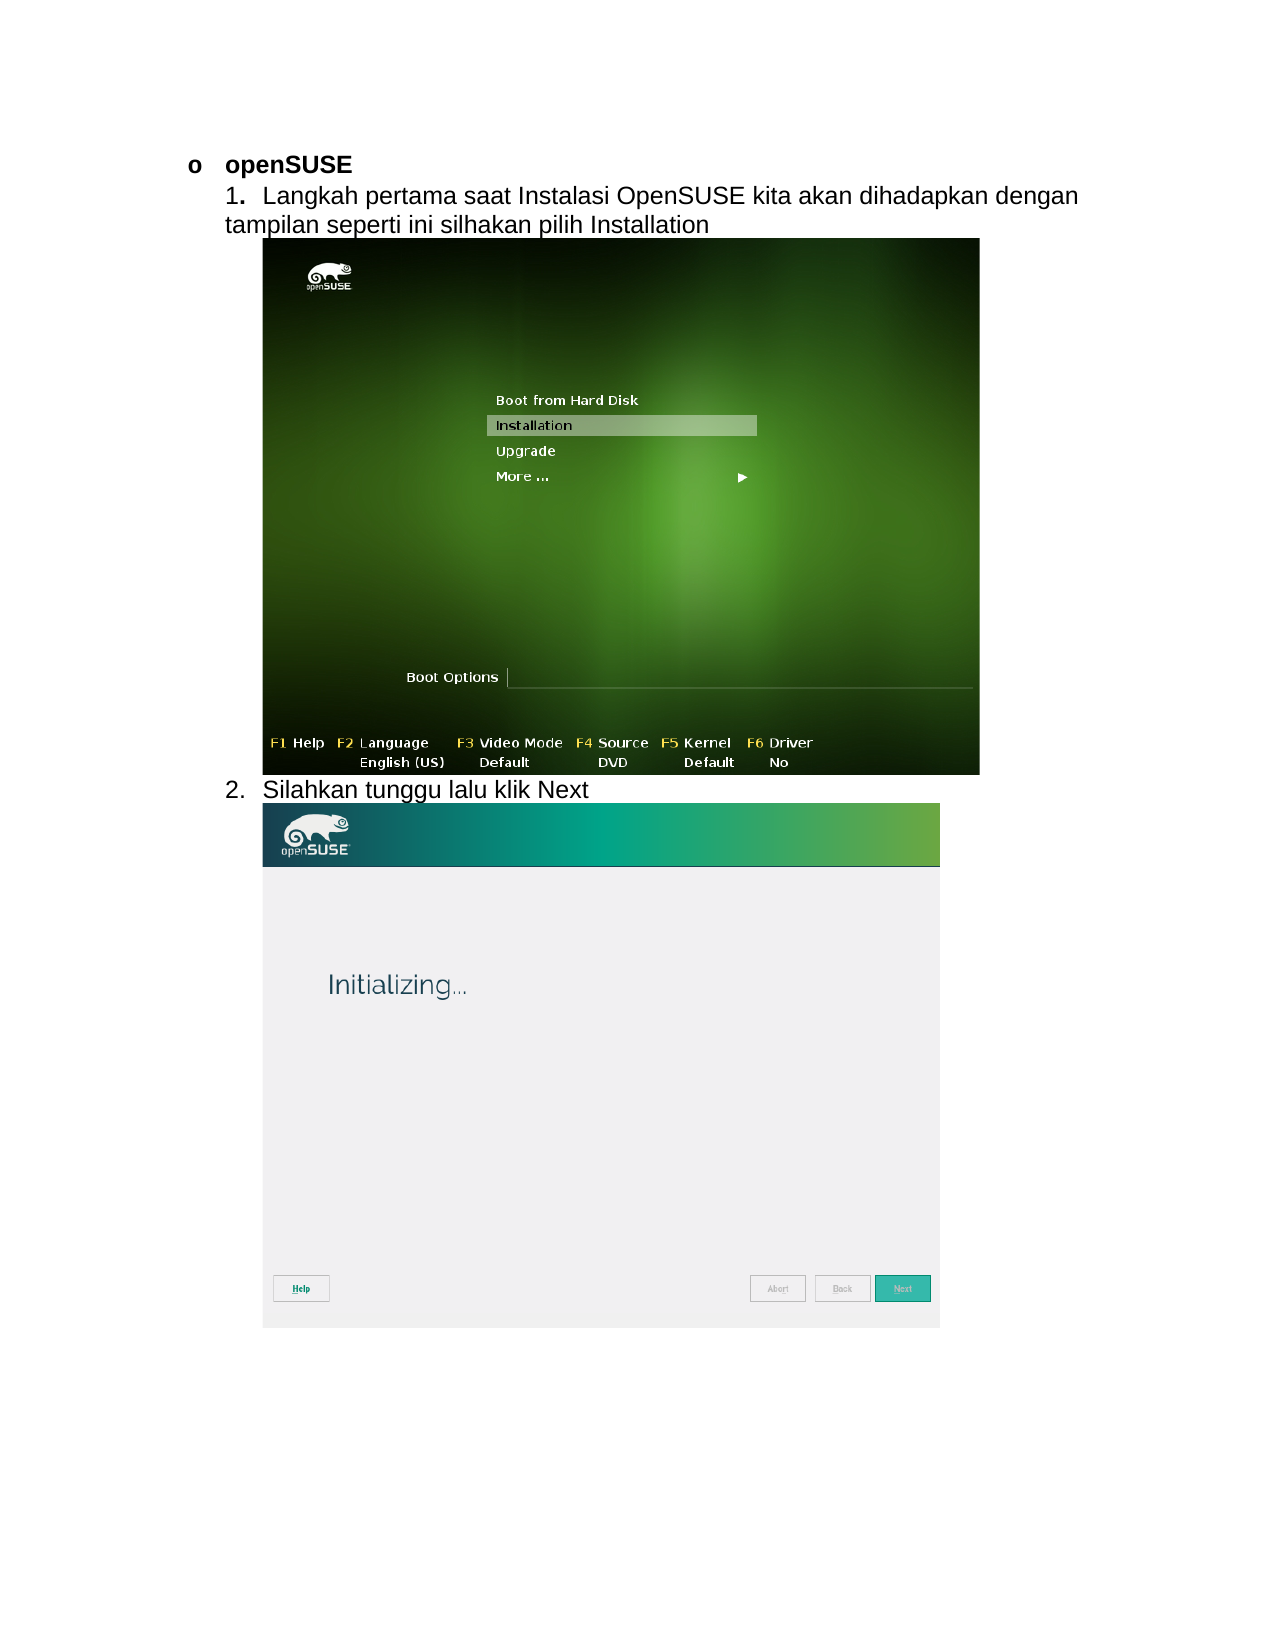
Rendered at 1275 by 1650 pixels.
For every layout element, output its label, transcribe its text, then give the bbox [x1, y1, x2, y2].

picture [262, 238, 980, 775]
list Silahkan tunggu lalu klik Next [225, 775, 1125, 803]
picture [262, 803, 940, 1328]
list openSUSE [187, 150, 1125, 181]
text 1. Langkah pertama saat Instalasi OpenSUSE kita akan dihadapkan dengan tampilan seperti ini silhakan pilih Installation [225, 181, 1125, 238]
